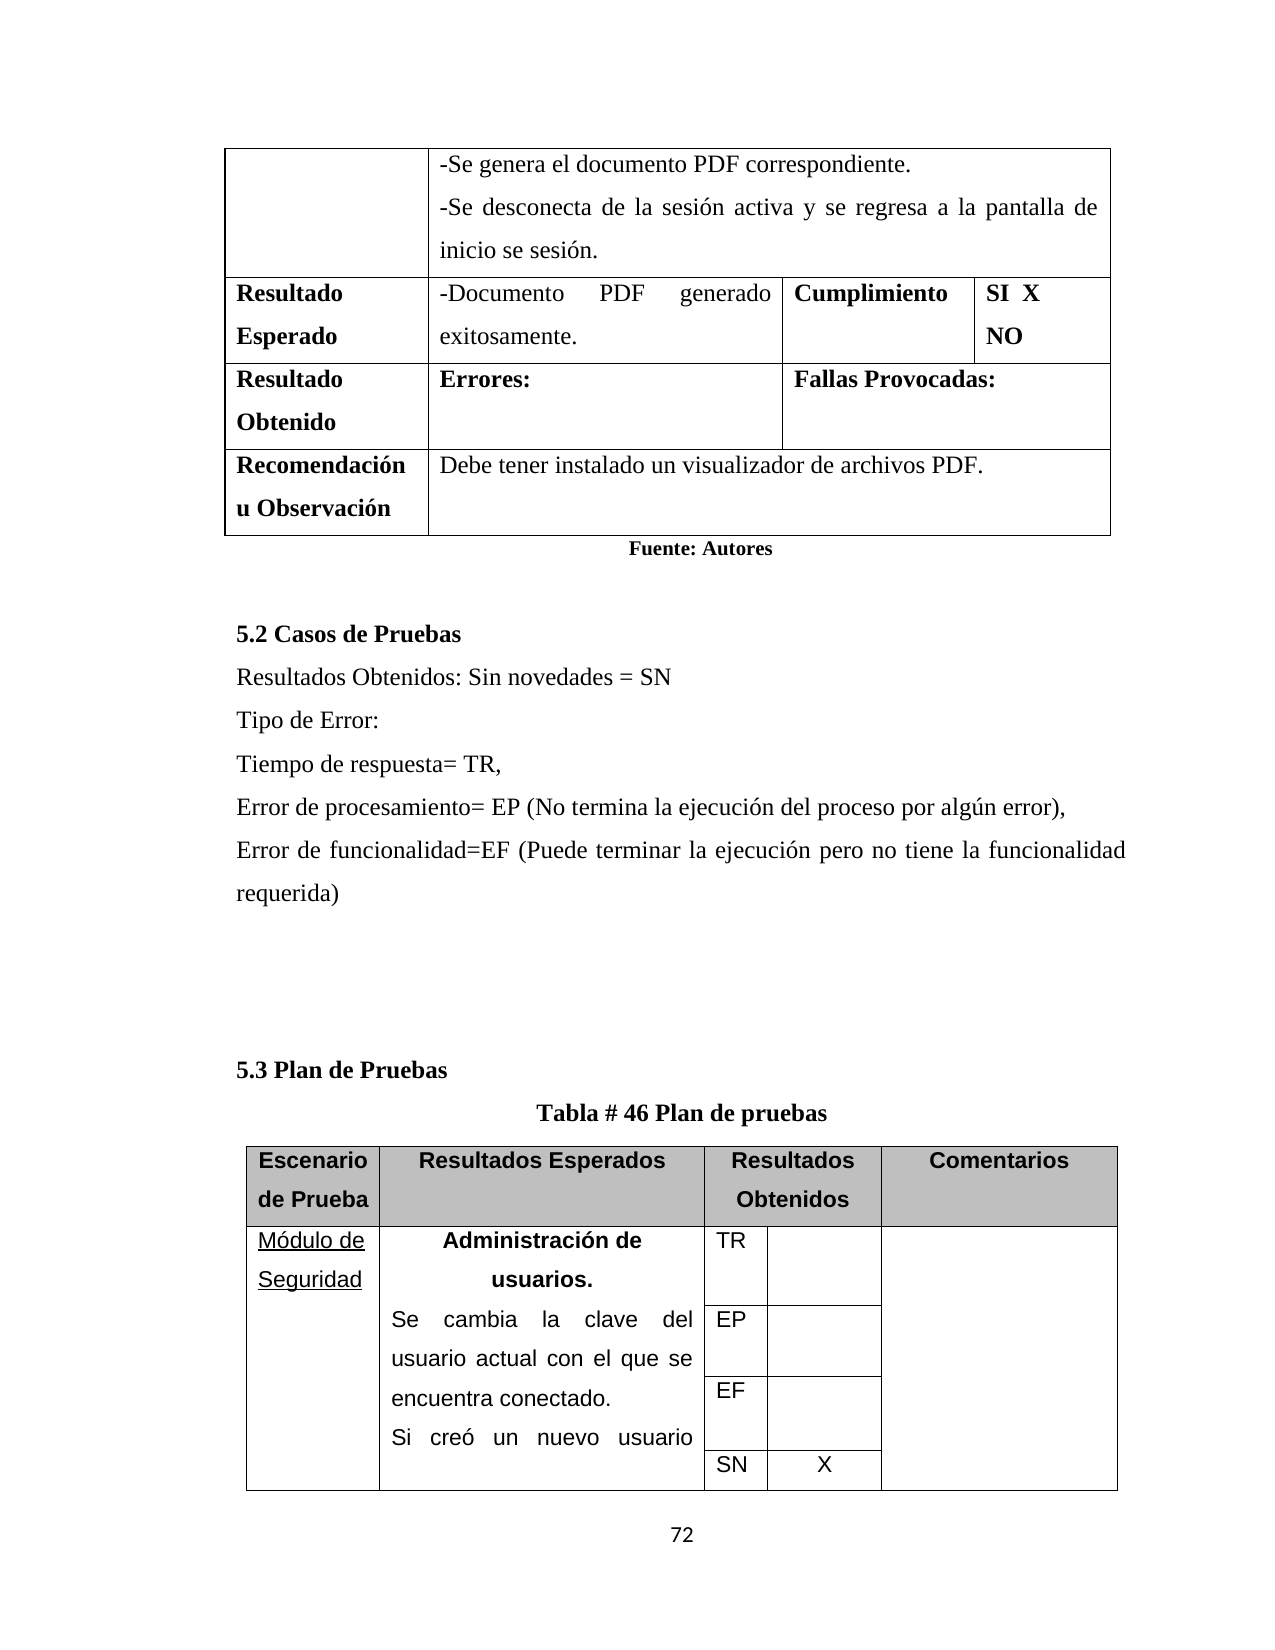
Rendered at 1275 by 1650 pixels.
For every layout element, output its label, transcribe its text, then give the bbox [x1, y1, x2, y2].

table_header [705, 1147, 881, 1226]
text Resultados Obtenidos: Sin novedades = SN [236, 662, 1127, 691]
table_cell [429, 149, 1110, 277]
text Error de funcionalidad=EF (Puede terminar la ejecución pero no tiene la funcionalidad requerida) [236, 835, 1127, 907]
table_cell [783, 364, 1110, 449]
table_cell Resultado Esperado [226, 278, 428, 363]
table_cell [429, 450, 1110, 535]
text Tipo de Error: [236, 706, 1127, 734]
table_cell Cumplimiento [783, 278, 974, 363]
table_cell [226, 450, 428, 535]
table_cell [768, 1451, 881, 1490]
text Tabla # 46 Plan de pruebas [236, 1098, 1127, 1127]
text Fuente: Autores [274, 536, 1127, 560]
text Tiempo de respuesta= TR, [236, 749, 1127, 777]
subtitle 5.3 Plan de Pruebas [236, 1055, 1127, 1083]
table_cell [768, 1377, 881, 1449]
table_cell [226, 149, 428, 277]
text Error de procesamiento= EP (No termina la ejecución del proceso por algún error), [236, 792, 1127, 821]
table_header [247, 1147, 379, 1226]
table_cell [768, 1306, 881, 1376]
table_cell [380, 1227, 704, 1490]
table_cell Resultado Obtenido [226, 364, 428, 449]
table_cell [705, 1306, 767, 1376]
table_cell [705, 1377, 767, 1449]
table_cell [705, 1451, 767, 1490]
subtitle 5.2 Casos de Pruebas [236, 619, 1127, 648]
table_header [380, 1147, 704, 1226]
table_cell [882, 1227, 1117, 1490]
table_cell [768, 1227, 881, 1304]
table_cell Errores: [429, 364, 782, 449]
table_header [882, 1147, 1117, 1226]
table_cell SI X NO [975, 278, 1110, 363]
table_cell -Documento PDF generado exitosamente. [429, 278, 782, 363]
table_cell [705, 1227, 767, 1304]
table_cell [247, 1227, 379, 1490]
